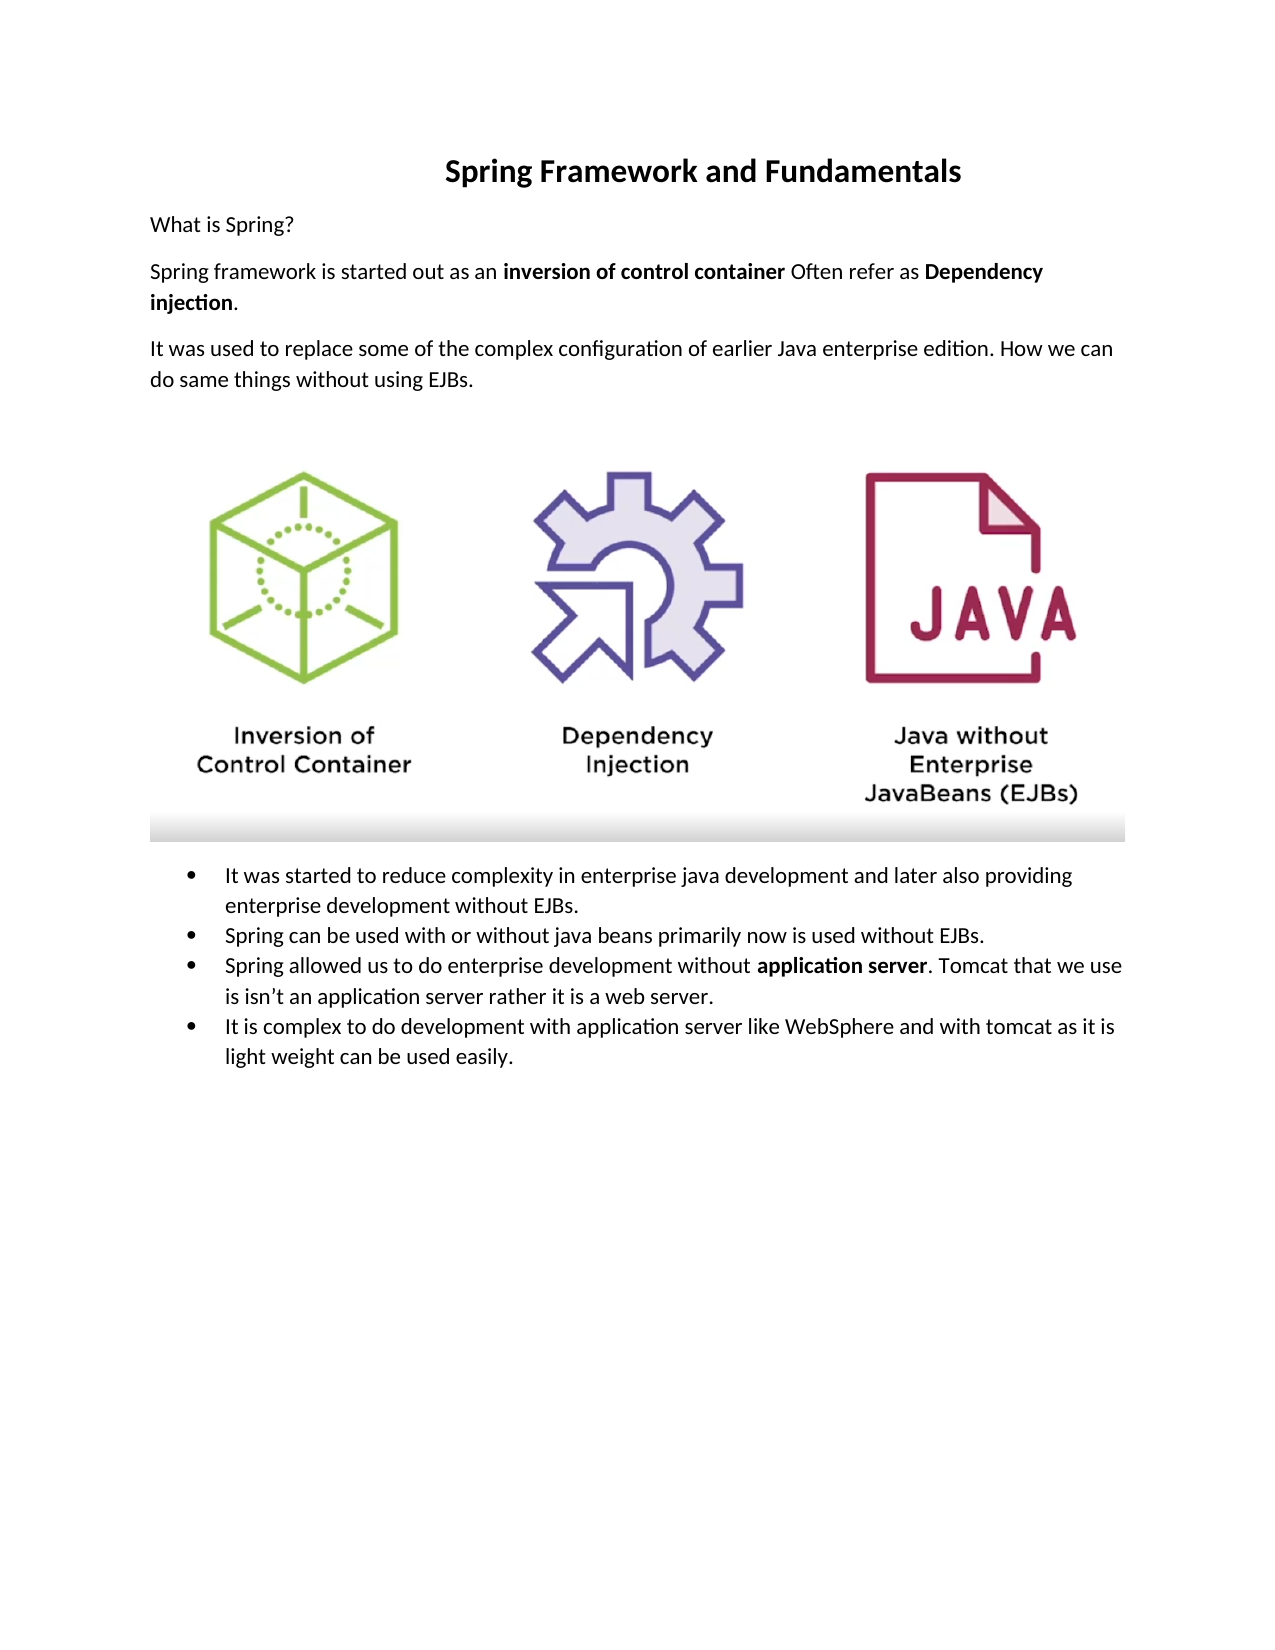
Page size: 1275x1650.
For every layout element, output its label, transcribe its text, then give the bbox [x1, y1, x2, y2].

picture [150, 411, 1125, 842]
text Spring framework is started out as an inversion of control container Often refer as Dependency injection. [150, 257, 1125, 316]
text What is Spring? [150, 211, 1125, 239]
text Spring Framework and Fundamentals [150, 150, 1125, 191]
list It is complex to do development with application server like WebSphere and with tomcat as it is light weight can be used easily. [187, 1012, 1125, 1070]
list Spring can be used with or without java beans primarily now is used without EJBs. [187, 921, 1125, 949]
list Spring allowed us to do enterprise development without application server. Tomcat that we use is isn’t an application server rather it is a web server. [187, 952, 1125, 1010]
list It was started to reduce complexity in enterprise java development and later also providing enterprise development without EJBs. [187, 861, 1125, 919]
text It was used to replace some of the complex configuration of earlier Java enterprise edition. How we can do same things without using EJBs. [150, 334, 1125, 393]
